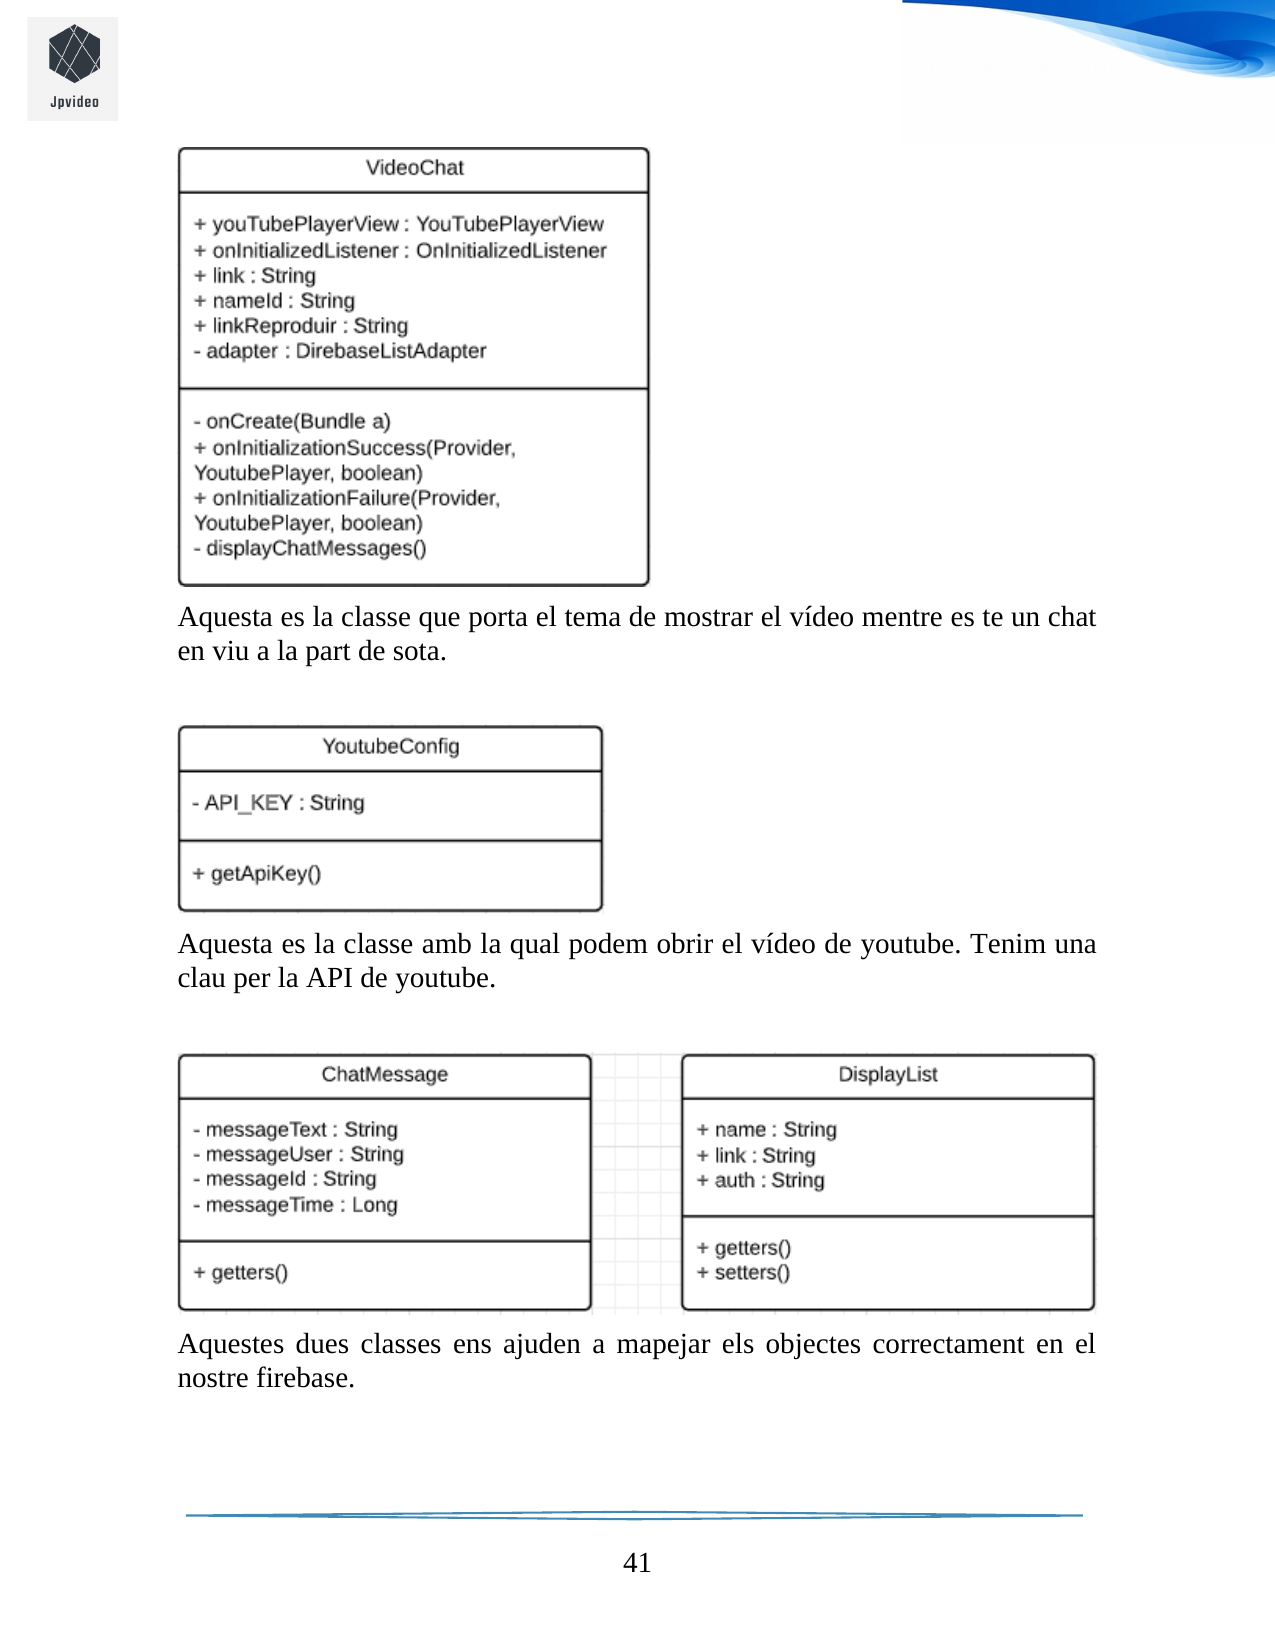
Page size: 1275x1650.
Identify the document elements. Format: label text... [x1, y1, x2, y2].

text Aquesta es la classe que porta el tema de mostrar el vídeo mentre es te un chat en viu a la part de sota. [177, 599, 1098, 666]
text Aquesta es la classe amb la qual podem obrir el vídeo de youtube. Tenim una clau per la API de youtube. [177, 926, 1098, 993]
picture [27, 17, 118, 121]
text Aquestes dues classes ens ajuden a mapejar els objectes correctament en el nostre firebase. [177, 1327, 1098, 1394]
picture [177, 147, 651, 587]
picture [903, 0, 1275, 143]
picture [177, 724, 606, 914]
picture [177, 1052, 1098, 1315]
